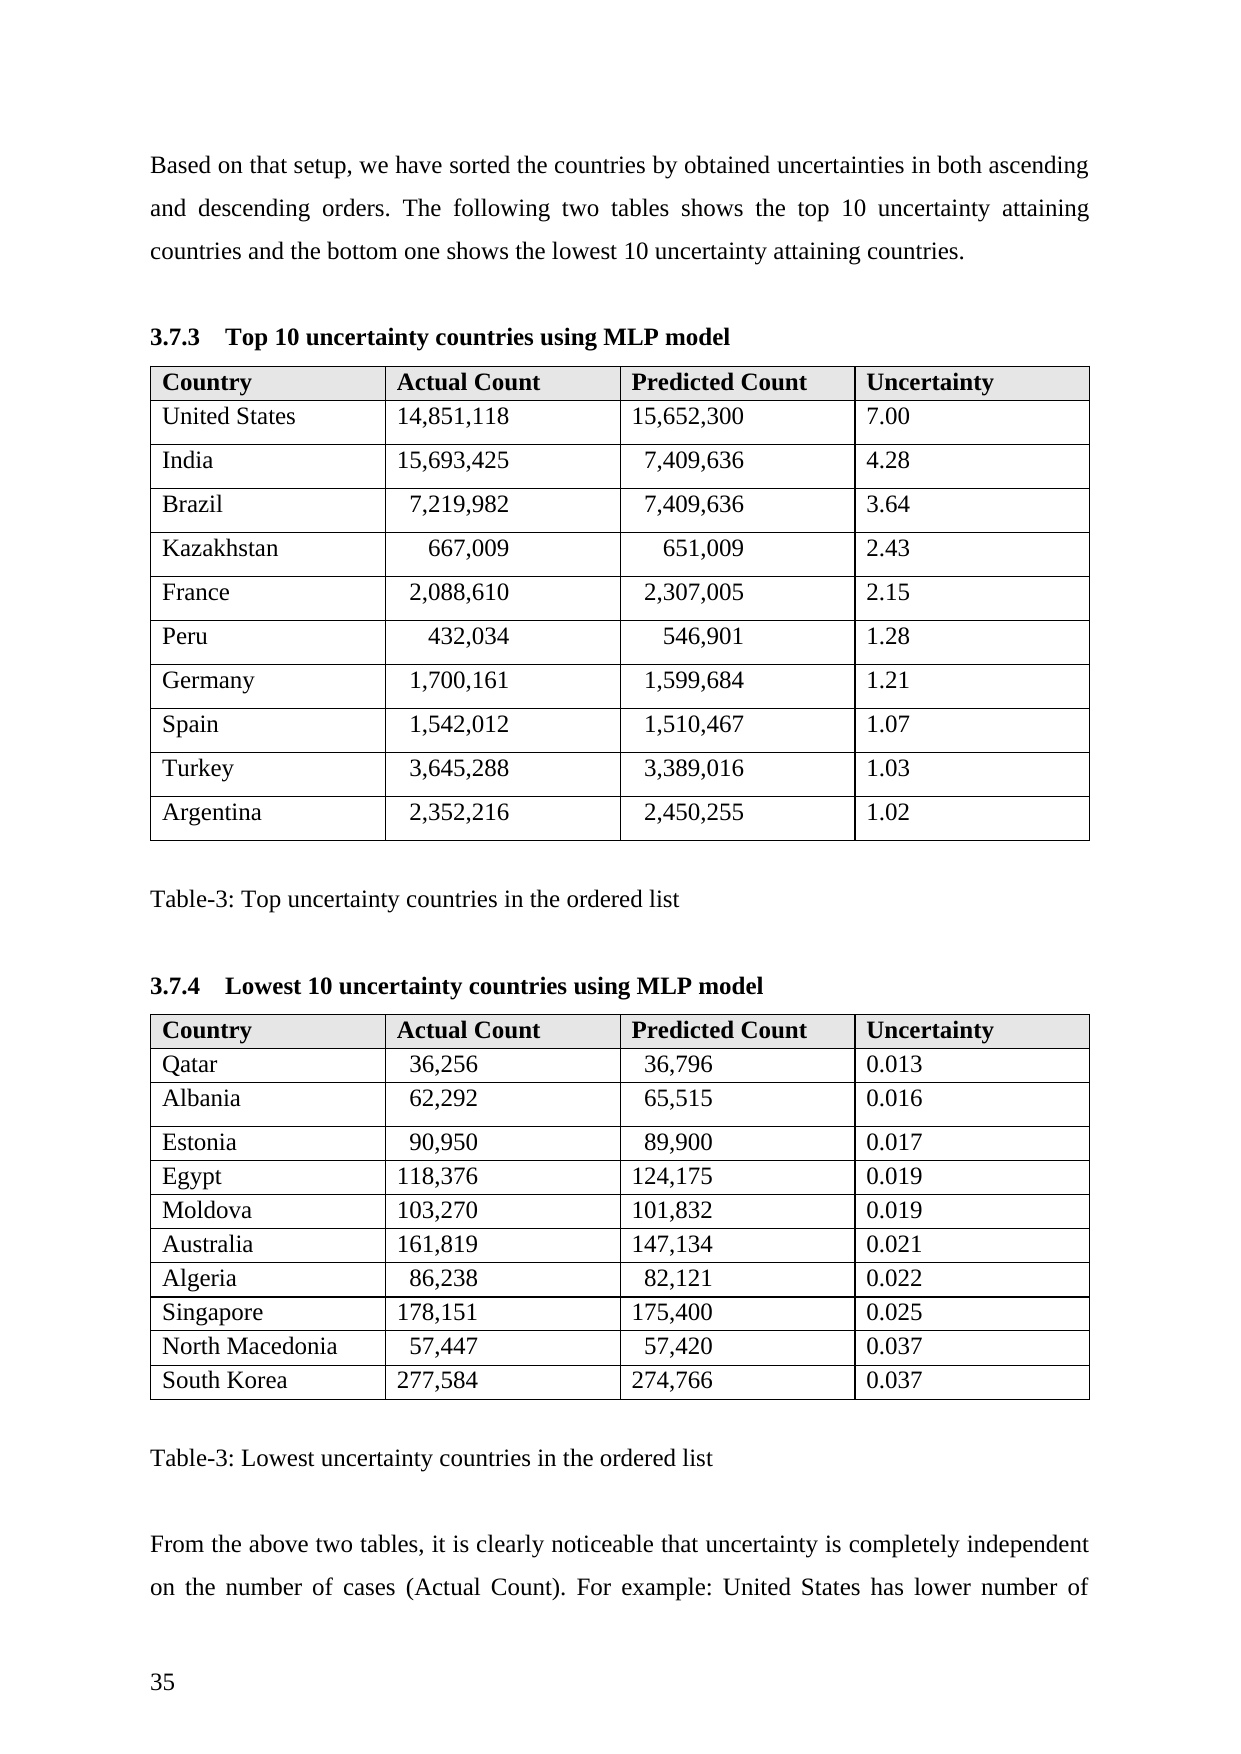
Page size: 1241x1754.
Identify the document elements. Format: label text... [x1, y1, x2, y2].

table_cell 0.022 [856, 1263, 1089, 1296]
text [150, 150, 1090, 265]
table_cell Argentina [151, 797, 385, 840]
table_cell 147,134 [621, 1229, 854, 1262]
table_cell 178,151 [386, 1298, 620, 1330]
table_cell Singapore [151, 1298, 385, 1330]
table_header Actual Count [386, 1015, 620, 1048]
table_cell 124,175 [621, 1161, 854, 1194]
table_cell 36,796 [621, 1049, 854, 1082]
table_cell 36,256 [386, 1049, 620, 1082]
table_cell Australia [151, 1229, 385, 1262]
table_cell 90,950 [386, 1127, 620, 1160]
table_cell 3,645,288 [386, 753, 620, 796]
table_cell 667,009 [386, 533, 620, 576]
table_cell 2.15 [856, 577, 1089, 620]
table_cell 432,034 [386, 621, 620, 664]
table_cell 274,766 [621, 1366, 854, 1398]
table_cell 101,832 [621, 1195, 854, 1228]
text 3.7.4 Lowest 10 uncertainty countries using MLP model [150, 971, 1090, 999]
table_cell Brazil [151, 489, 385, 532]
table_cell 0.017 [856, 1127, 1089, 1160]
table_cell 15,693,425 [386, 445, 620, 488]
table_cell 2,307,005 [621, 577, 854, 620]
table_cell Kazakhstan [151, 533, 385, 576]
table_cell 2,352,216 [386, 797, 620, 840]
table_cell 277,584 [386, 1366, 620, 1398]
text 3.7.3 Top 10 uncertainty countries using MLP model [150, 322, 1090, 351]
table_cell 1.07 [856, 709, 1089, 752]
table_cell 103,270 [386, 1195, 620, 1228]
table_cell 14,851,118 [386, 401, 620, 444]
table_cell India [151, 445, 385, 488]
table_cell Moldova [151, 1195, 385, 1228]
table_cell United States [151, 401, 385, 444]
table_cell 0.025 [856, 1298, 1089, 1330]
table_cell France [151, 577, 385, 620]
table_cell 89,900 [621, 1127, 854, 1160]
table_cell 3.64 [856, 489, 1089, 532]
table_cell 2,088,610 [386, 577, 620, 620]
table_cell Turkey [151, 753, 385, 796]
table_cell Egypt [151, 1161, 385, 1194]
table_cell 3,389,016 [621, 753, 854, 796]
table_cell 4.28 [856, 445, 1089, 488]
table_cell 0.013 [856, 1049, 1089, 1082]
table_cell 1,599,684 [621, 665, 854, 708]
table_cell 7,409,636 [621, 445, 854, 488]
text Table-3: Lowest uncertainty countries in the ordered list [150, 1400, 1090, 1471]
table_cell 0.019 [856, 1195, 1089, 1228]
table_cell North Macedonia [151, 1331, 385, 1364]
table_header Country [151, 1015, 385, 1048]
table_cell 1.21 [856, 665, 1089, 708]
table_cell 7,219,982 [386, 489, 620, 532]
table_cell Albania [151, 1083, 385, 1126]
table_cell 1.02 [856, 797, 1089, 840]
table_cell 57,420 [621, 1331, 854, 1364]
table_cell South Korea [151, 1366, 385, 1398]
table_cell 15,652,300 [621, 401, 854, 444]
table_cell Germany [151, 665, 385, 708]
table_cell 161,819 [386, 1229, 620, 1262]
table_cell 0.021 [856, 1229, 1089, 1262]
table_cell 1,542,012 [386, 709, 620, 752]
table_cell 0.019 [856, 1161, 1089, 1194]
table_cell 1,510,467 [621, 709, 854, 752]
table_cell 546,901 [621, 621, 854, 664]
table_cell 1.03 [856, 753, 1089, 796]
table_cell Algeria [151, 1263, 385, 1296]
table_cell 65,515 [621, 1083, 854, 1126]
table_header Uncertainty [856, 1015, 1089, 1048]
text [150, 1529, 1090, 1601]
table_header Predicted Count [621, 1015, 854, 1048]
table_cell 0.037 [856, 1366, 1089, 1398]
table_header Predicted Count [621, 367, 854, 400]
table_cell 7.00 [856, 401, 1089, 444]
table_cell 1,700,161 [386, 665, 620, 708]
table_cell 0.016 [856, 1083, 1089, 1126]
table_cell 1.28 [856, 621, 1089, 664]
table_cell 651,009 [621, 533, 854, 576]
text Table-3: Top uncertainty countries in the ordered list [150, 841, 1090, 913]
table_cell 118,376 [386, 1161, 620, 1194]
table_cell 2.43 [856, 533, 1089, 576]
table_header Country [151, 367, 385, 400]
table_cell 175,400 [621, 1298, 854, 1330]
table_cell 82,121 [621, 1263, 854, 1296]
table_cell Peru [151, 621, 385, 664]
table_header Uncertainty [856, 367, 1089, 400]
table_cell 57,447 [386, 1331, 620, 1364]
table_cell Estonia [151, 1127, 385, 1160]
table_cell Spain [151, 709, 385, 752]
table_cell 2,450,255 [621, 797, 854, 840]
table_header Actual Count [386, 367, 620, 400]
table_cell 86,238 [386, 1263, 620, 1296]
table_cell Qatar [151, 1049, 385, 1082]
table_cell 0.037 [856, 1331, 1089, 1364]
table_cell 7,409,636 [621, 489, 854, 532]
table_cell 62,292 [386, 1083, 620, 1126]
